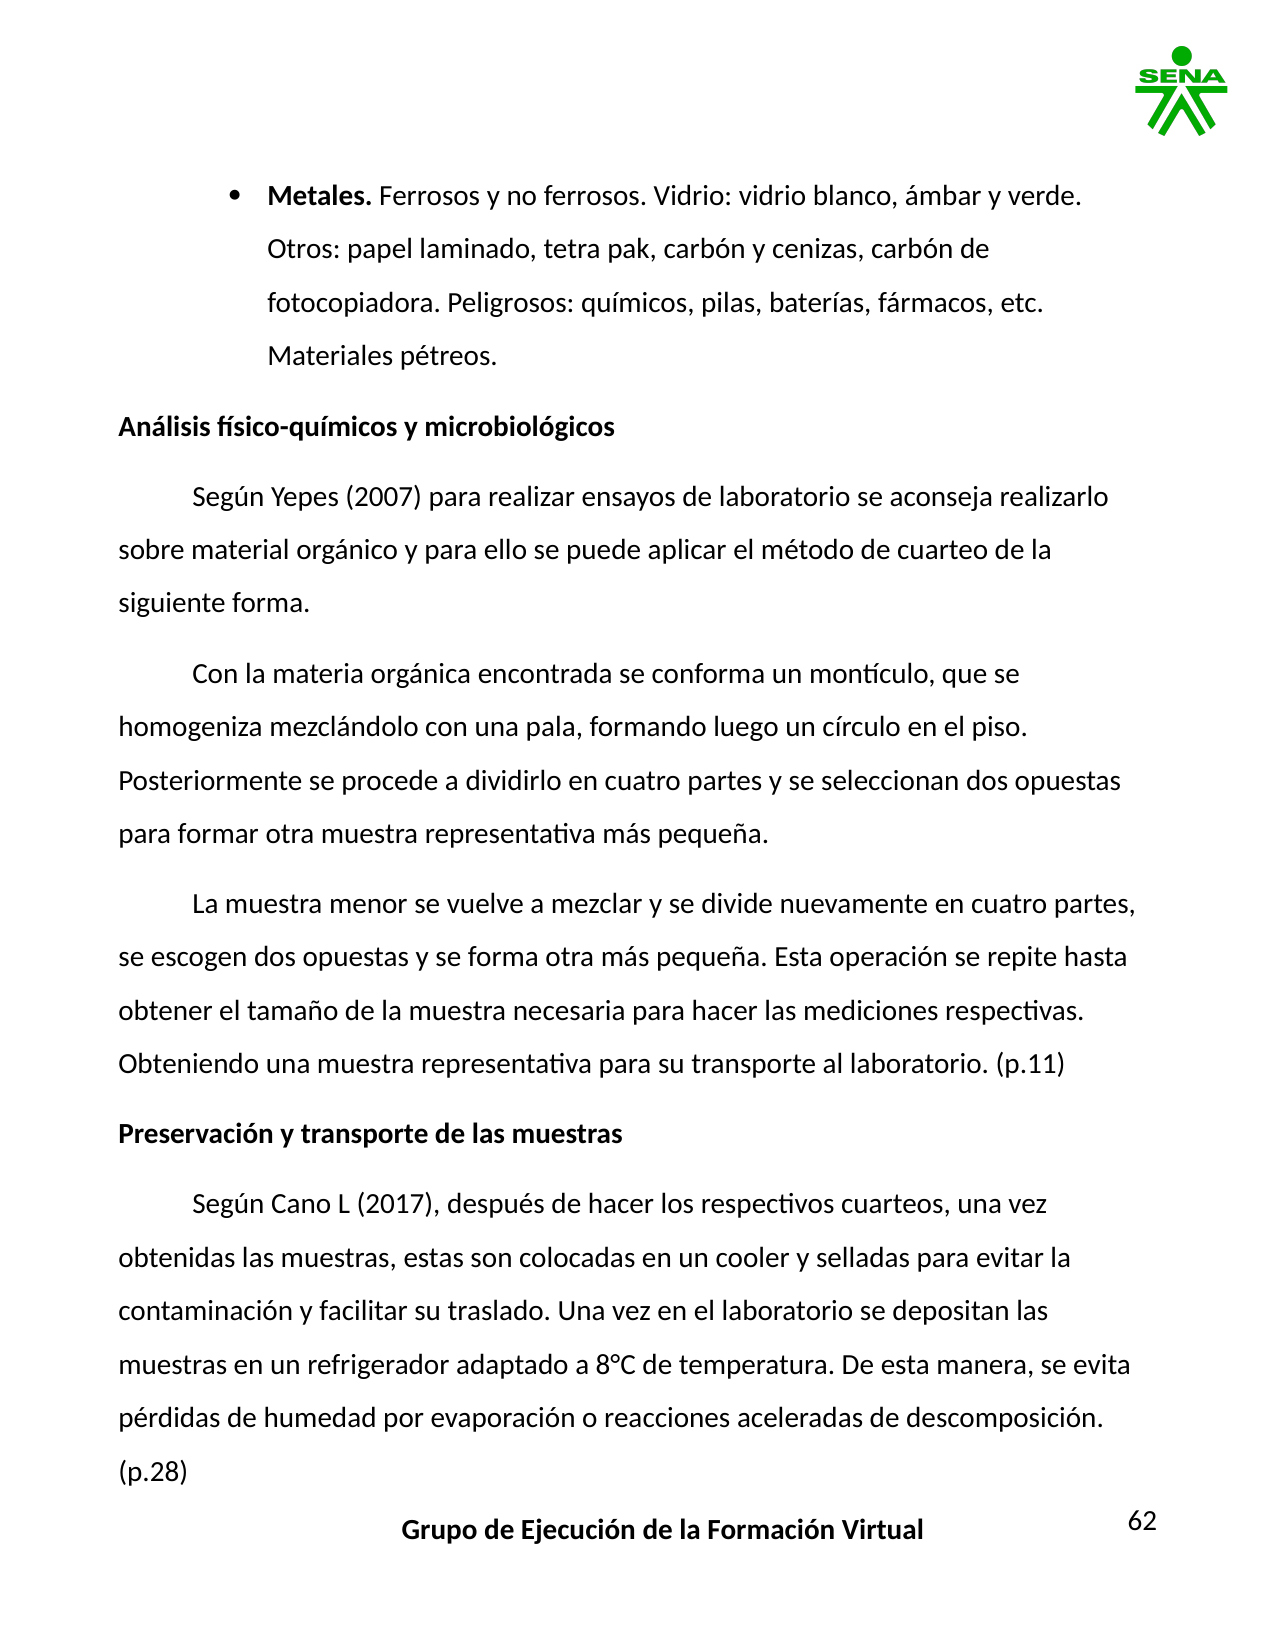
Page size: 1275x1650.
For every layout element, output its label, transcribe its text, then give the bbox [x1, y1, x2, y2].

text La muestra menor se vuelve a mezclar y se divide nuevamente en cuatro partes, se escogen dos opuestas y se forma otra más pequeña. Esta operación se repite hasta obtener el tamaño de la muestra necesaria para hacer las mediciones respectivas. Obteniendo una muestra representativa para su transporte al laboratorio. (p.11) [118, 885, 1157, 1081]
text Según Yepes (2007) para realizar ensayos de laboratorio se aconseja realizarlo sobre material orgánico y para ello se puede aplicar el método de cuarteo de la siguiente forma. [118, 478, 1157, 620]
text Análisis físico-químicos y microbiológicos [118, 408, 1157, 443]
text Según Cano L (2017), después de hacer los respectivos cuarteos, una vez obtenidas las muestras, estas son colocadas en un cooler y selladas para evitar la contaminación y facilitar su traslado. Una vez en el laboratorio se depositan las muestras en un refrigerador adaptado a 8°C de temperatura. De esta manera, se evita pérdidas de humedad por evaporación o reacciones aceleradas de descomposición. (p.28) [118, 1186, 1157, 1488]
text Con la materia orgánica encontrada se conforma un montículo, que se homogeniza mezclándolo con una pala, formando luego un círculo en el piso. Posteriormente se procede a dividirlo en cuatro partes y se seleccionan dos opuestas para formar otra muestra representativa más pequeña. [118, 655, 1157, 851]
text Preservación y transporte de las muestras [118, 1116, 1157, 1151]
list Metales. Ferrosos y no ferrosos. Vidrio: vidrio blanco, ámbar y verde. Otros: papel laminado, tetra pak, carbón y cenizas, carbón de fotocopiadora. Peligrosos: químicos, pilas, baterías, fármacos, etc. Materiales pétreos. [229, 177, 1157, 373]
picture [1135, 46, 1228, 136]
